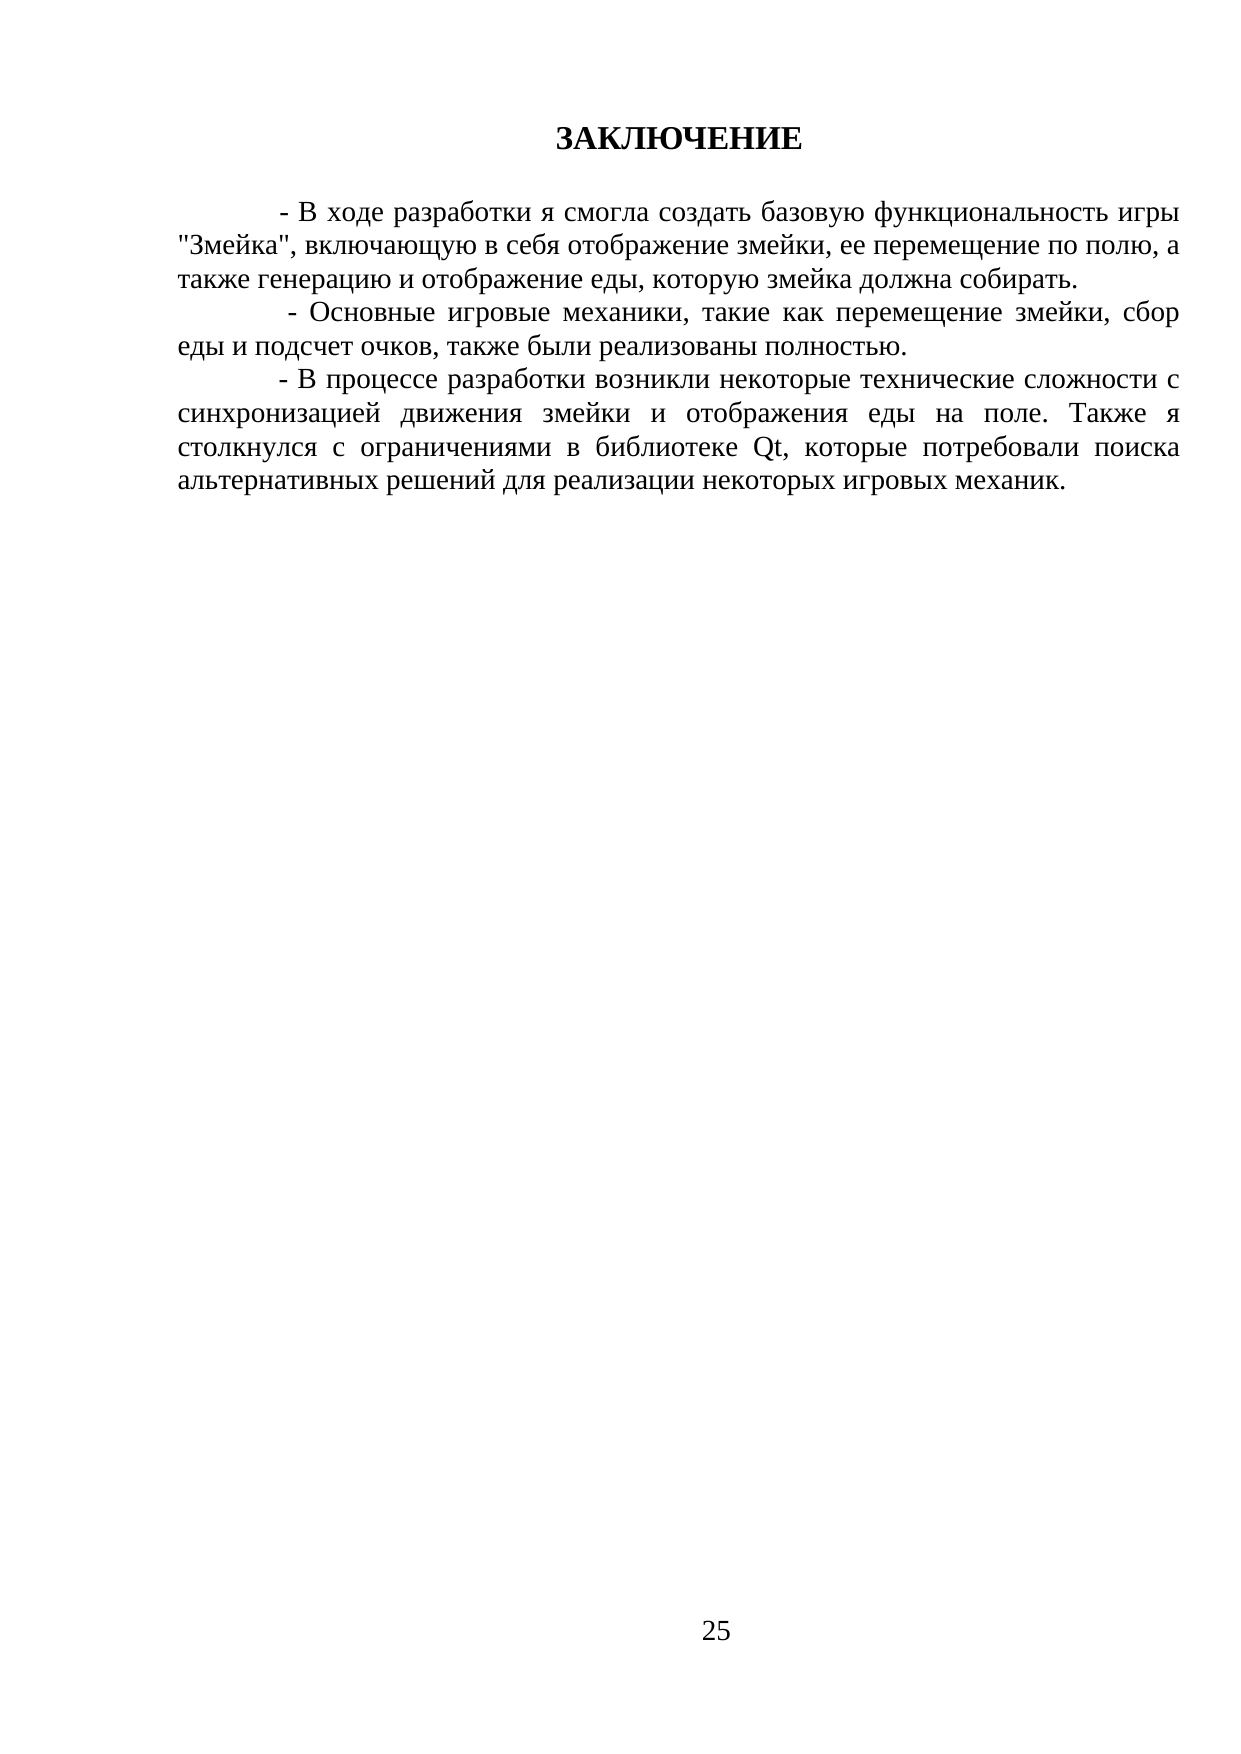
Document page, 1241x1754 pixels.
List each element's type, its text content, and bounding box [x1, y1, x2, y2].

text - В ходе разработки я смогла создать базовую функциональность игры "Змейка", включающую в себя отображение змейки, ее перемещение по полю, а также генерацию и отображение еды, которую змейка должна собирать. [177, 194, 1181, 294]
text - Основные игровые механики, такие как перемещение змейки, сбор еды и подсчет очков, также были реализованы полностью. [177, 294, 1181, 362]
text - В процессе разработки возникли некоторые технические сложности с синхронизацией движения змейки и отображения еды на поле. Также я столкнулся с ограничениями в библиотеке Qt, которые потребовали поиска альтернативных решений для реализации некоторых игровых механик. [177, 362, 1181, 496]
subtitle Заключение [177, 118, 1181, 156]
